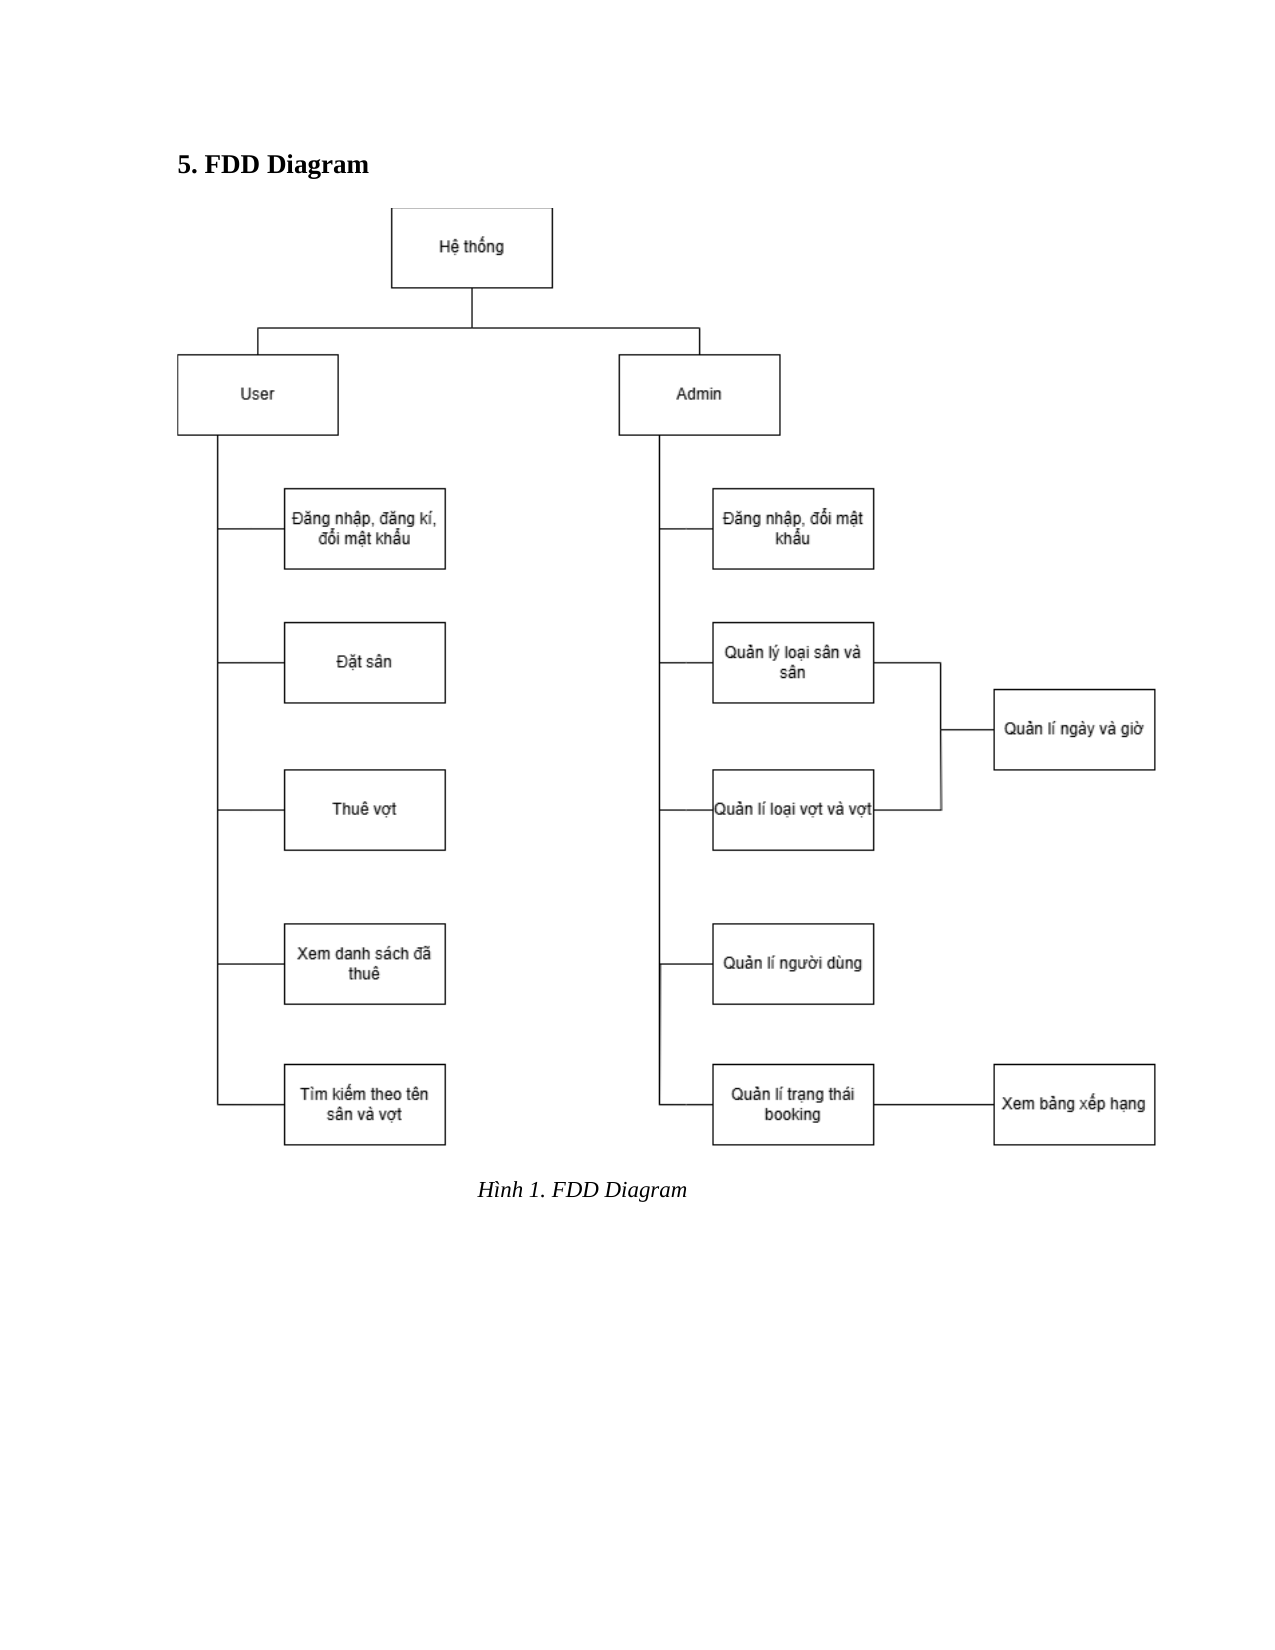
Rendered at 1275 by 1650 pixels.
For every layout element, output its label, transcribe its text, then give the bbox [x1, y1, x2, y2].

list FDD Diagram [177, 148, 1156, 179]
text Hình 1. FDD Diagram [402, 1176, 1156, 1202]
picture [177, 208, 1157, 1147]
